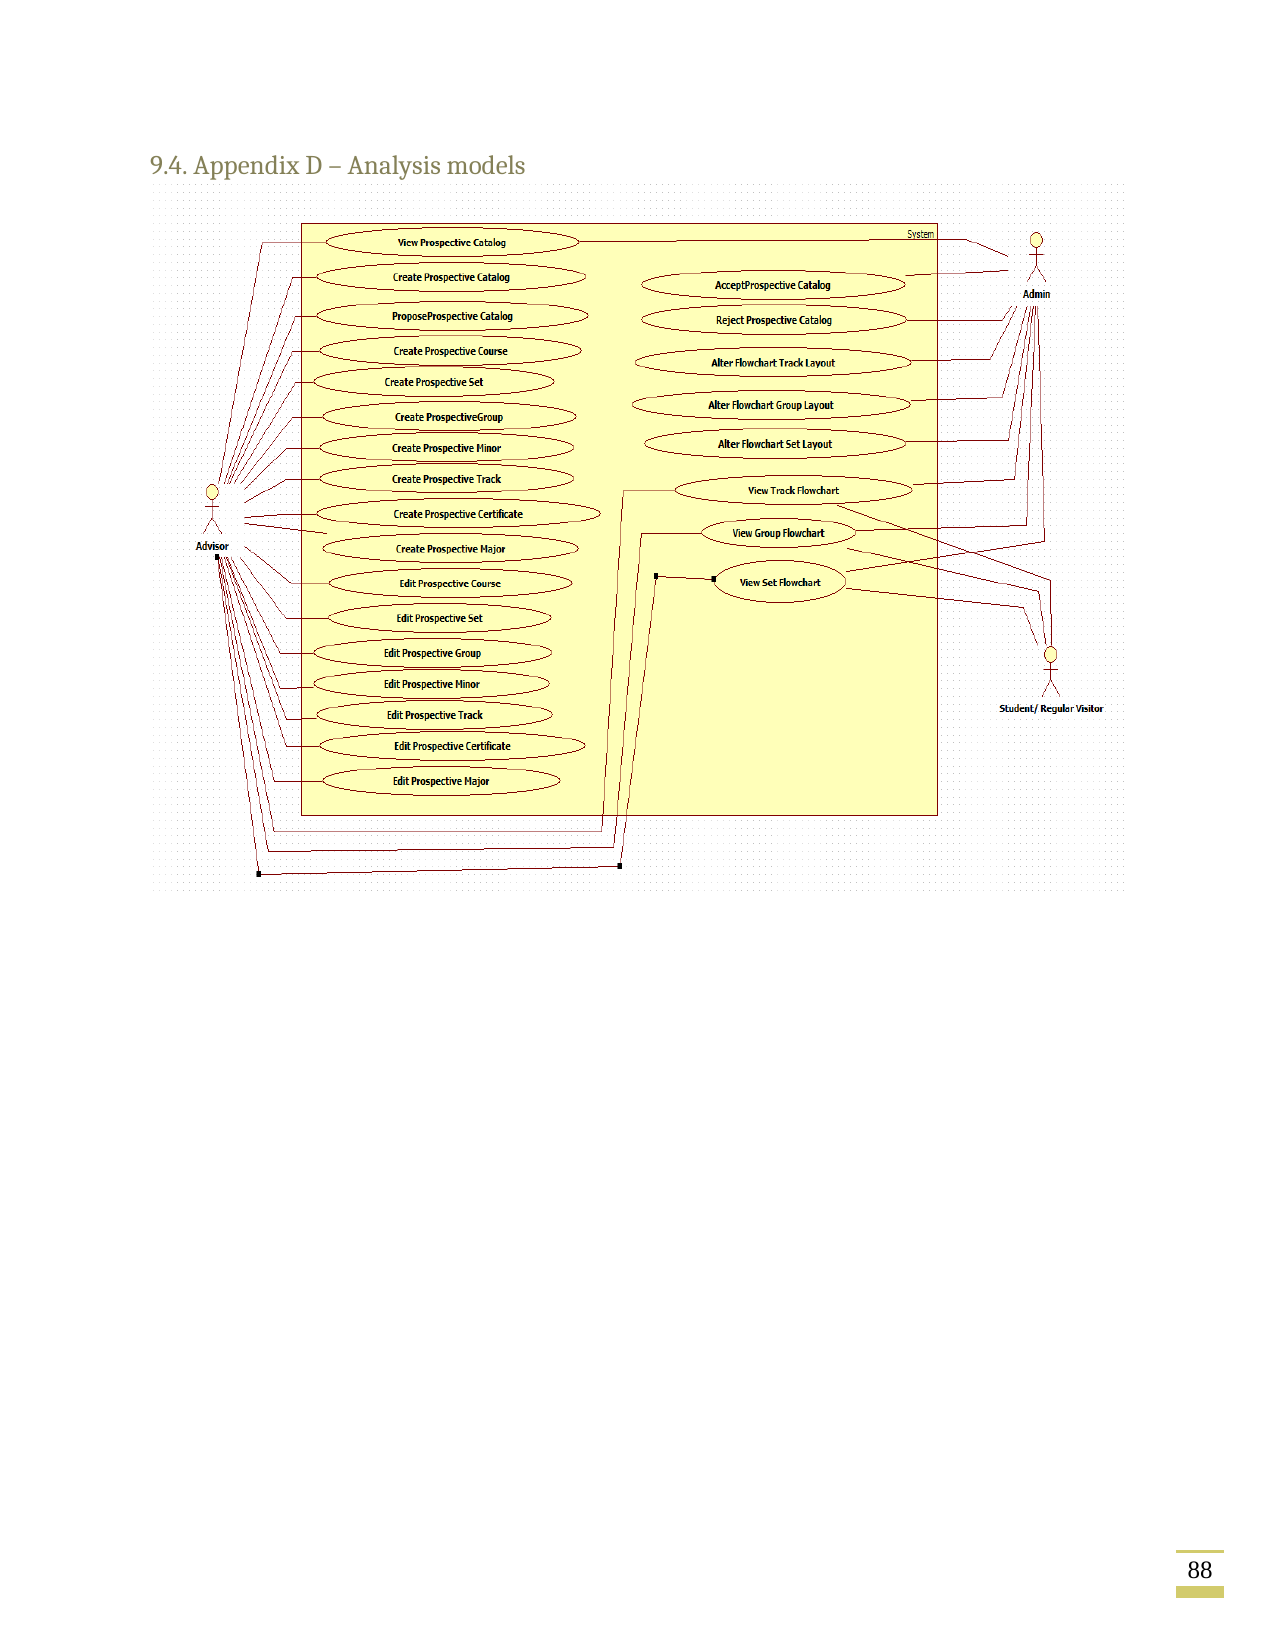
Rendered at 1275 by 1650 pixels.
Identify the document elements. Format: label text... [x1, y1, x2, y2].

subtitle 9.4. Appendix D – Analysis models [150, 150, 1125, 181]
picture [150, 181, 1125, 894]
